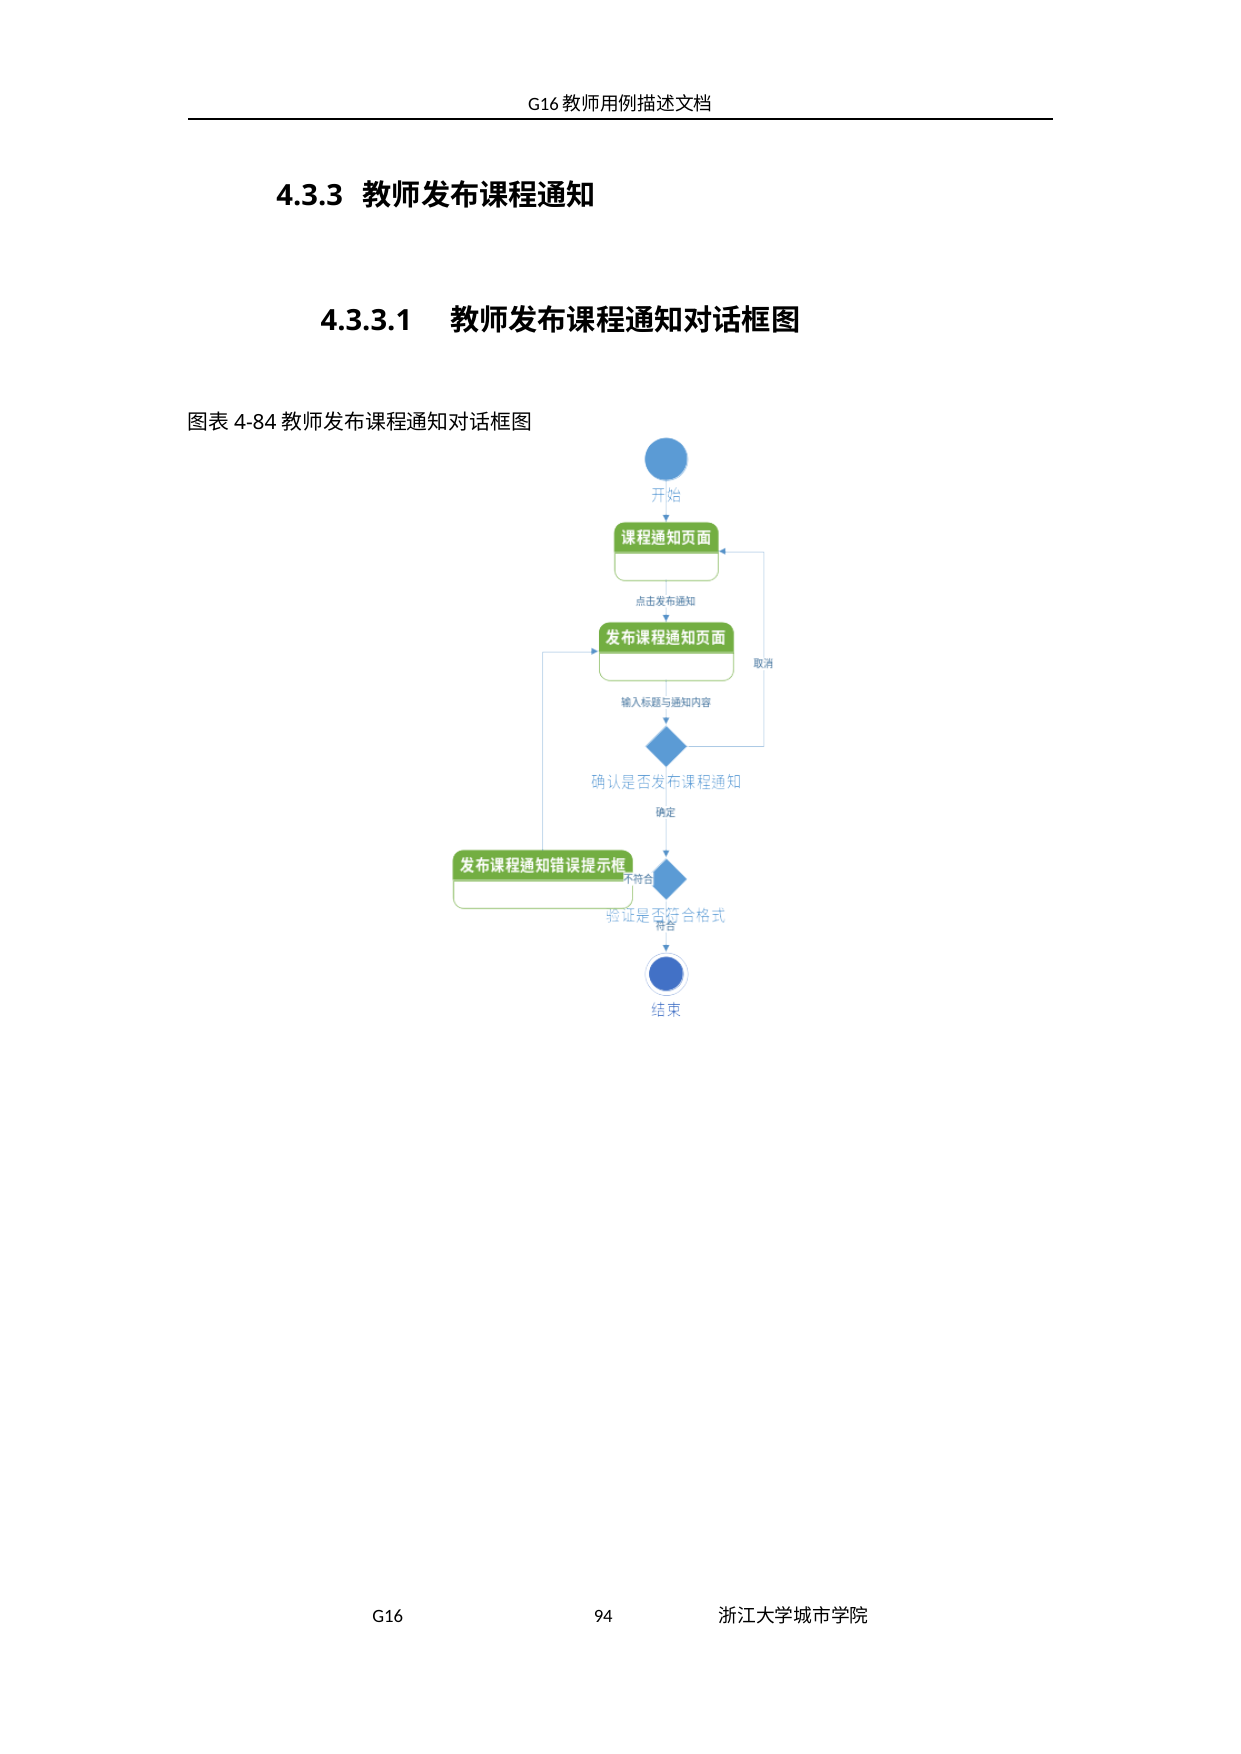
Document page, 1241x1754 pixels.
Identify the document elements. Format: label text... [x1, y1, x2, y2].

subtitle 教师发布课程通知对话框图 [320, 285, 1053, 350]
subtitle 教师发布课程通知 [276, 160, 1053, 225]
